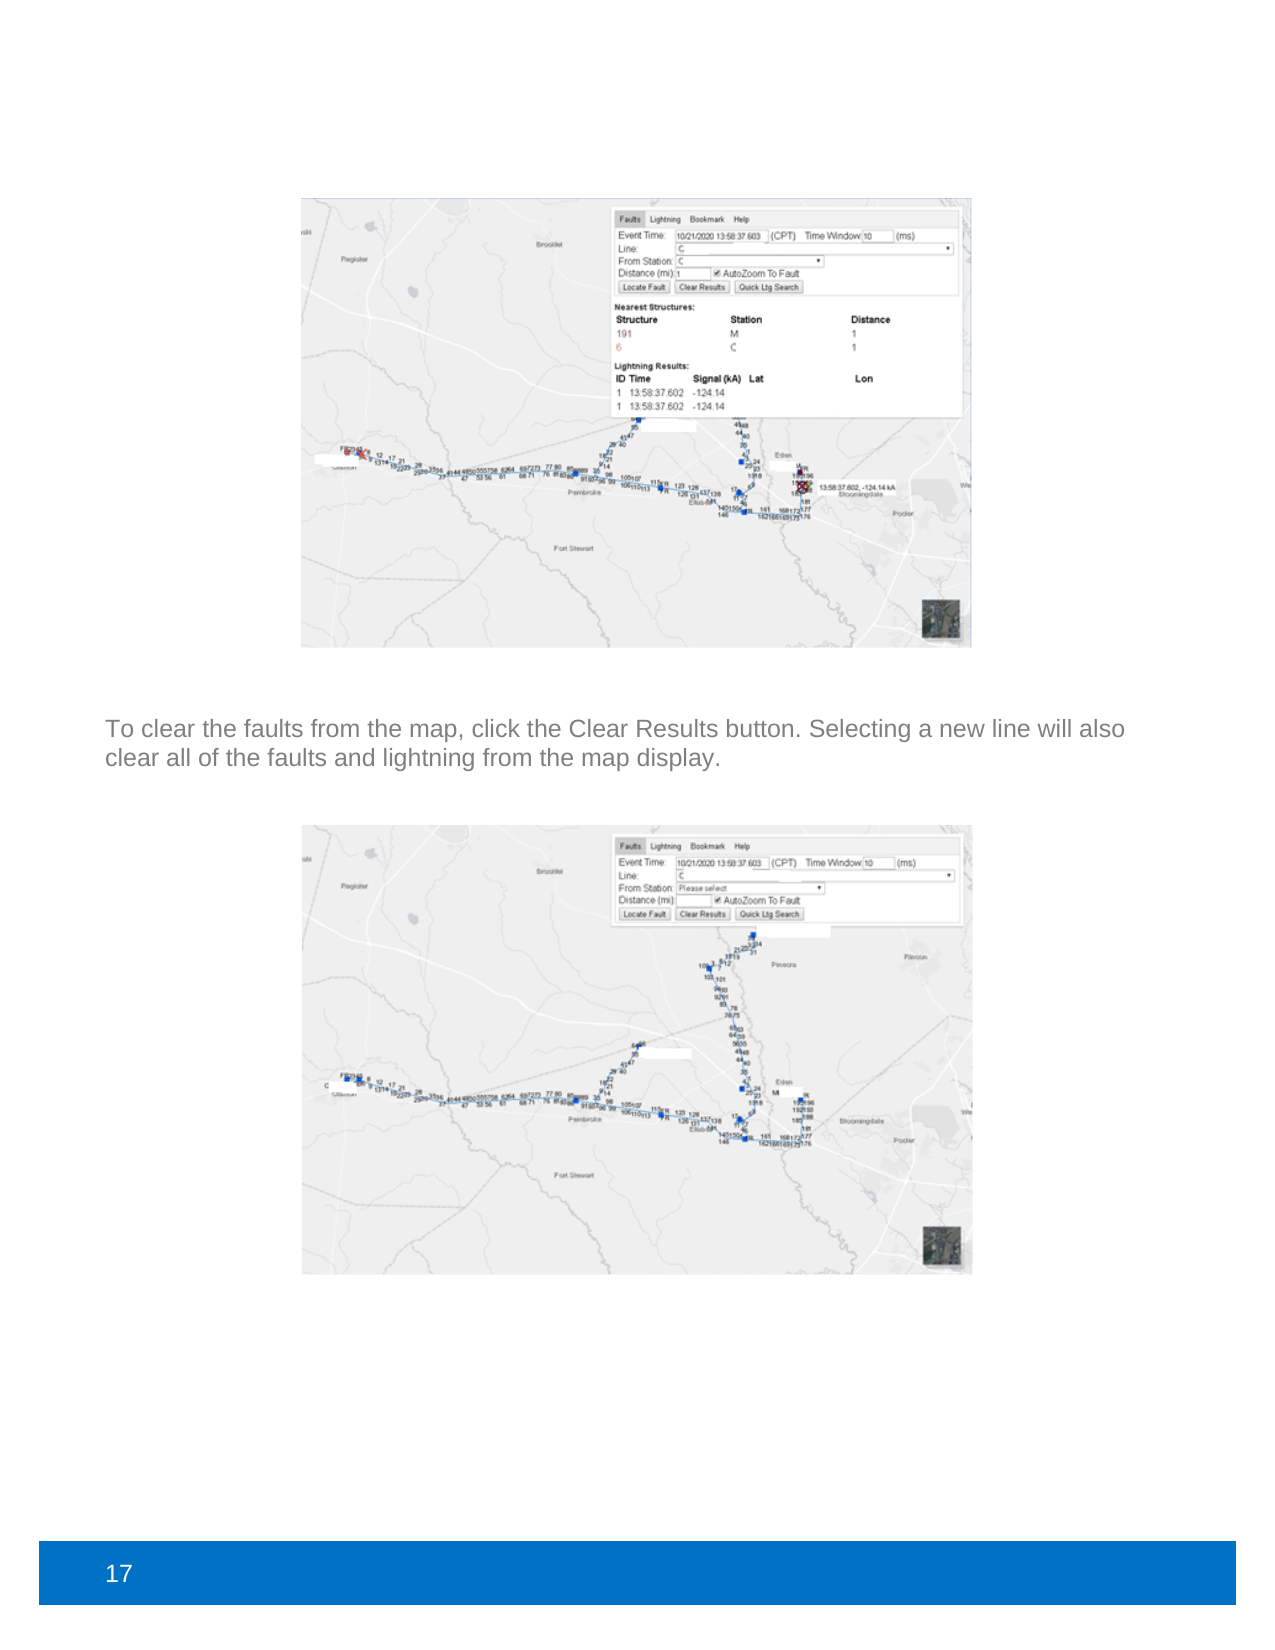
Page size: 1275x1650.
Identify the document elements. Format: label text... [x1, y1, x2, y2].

picture [301, 825, 974, 1276]
text To clear the faults from the map, click the Clear Results button. Selecting a new line will also clear all of the faults and lightning from the map display. [105, 714, 1170, 772]
picture [301, 198, 974, 648]
